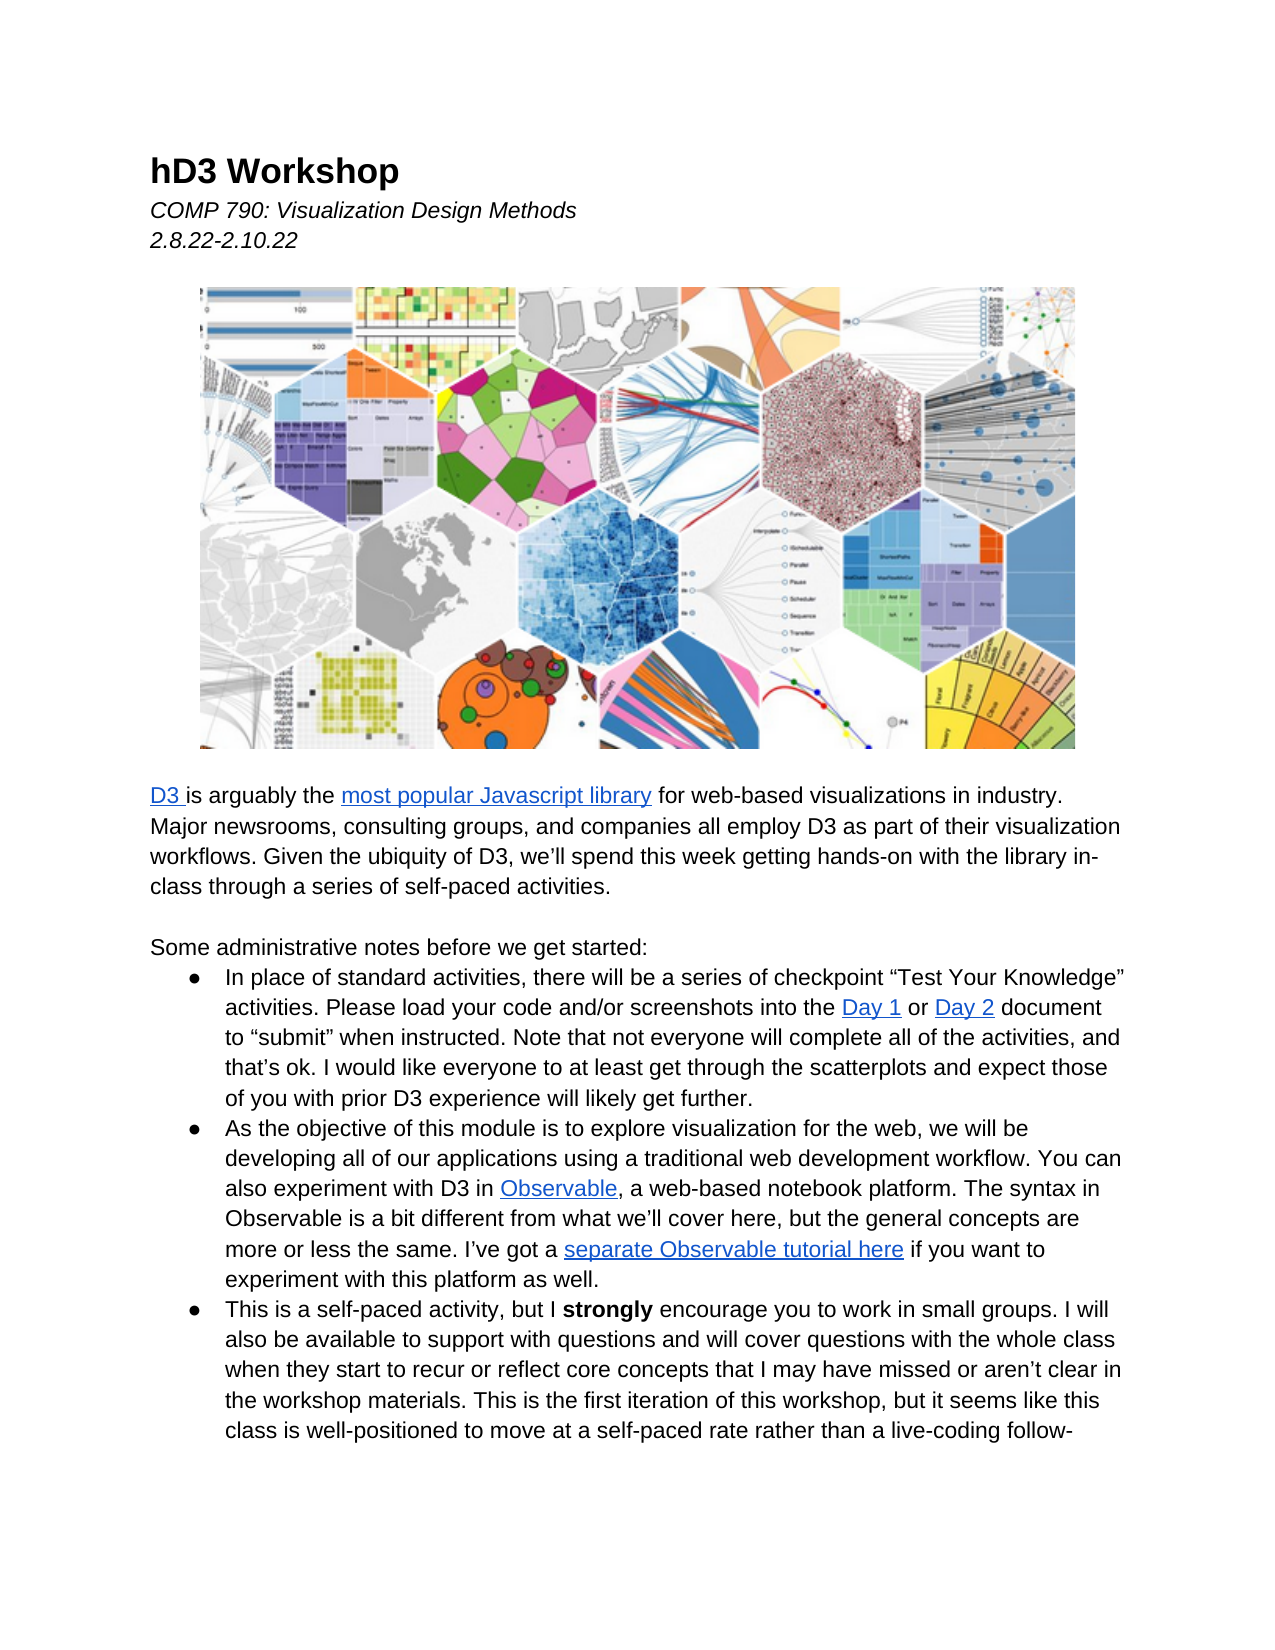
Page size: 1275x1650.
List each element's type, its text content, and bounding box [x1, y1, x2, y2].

text COMP 790: Visualization Design Methods [150, 197, 1125, 223]
text 2.8.22-2.10.22 [150, 227, 1125, 253]
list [187, 1296, 1125, 1443]
picture [200, 287, 1075, 749]
text hD3 Workshop [150, 150, 1125, 191]
text D3 is arguably the most popular Javascript library for web-based visualizations in industry. Major newsrooms, consulting groups, and companies all employ D3 as part of their visualization workflows. Given the ubiquity of D3, we’ll spend this week getting hands-on with the library in-class through a series of self-paced activities. [150, 782, 1125, 899]
list In place of standard activities, there will be a series of checkpoint “Test Your Knowledge” activities. Please load your code and/or screenshots into the Day 1 or Day 2 document to “submit” when instructed. Note that not everyone will complete all of the activities, and that’s ok. I would like everyone to at least get through the scatterplots and expect those of you with prior D3 experience will likely get further. [187, 964, 1125, 1111]
list As the objective of this module is to explore visualization for the web, we will be developing all of our applications using a traditional web development workflow. You can also experiment with D3 in Observable, a web-based notebook platform. The syntax in Observable is a bit different from what we’ll cover here, but the general concepts are more or less the same. I’ve got a separate Observable tutorial here if you want to experiment with this platform as well. [187, 1115, 1125, 1292]
text Some administrative notes before we get started: [150, 933, 1125, 960]
